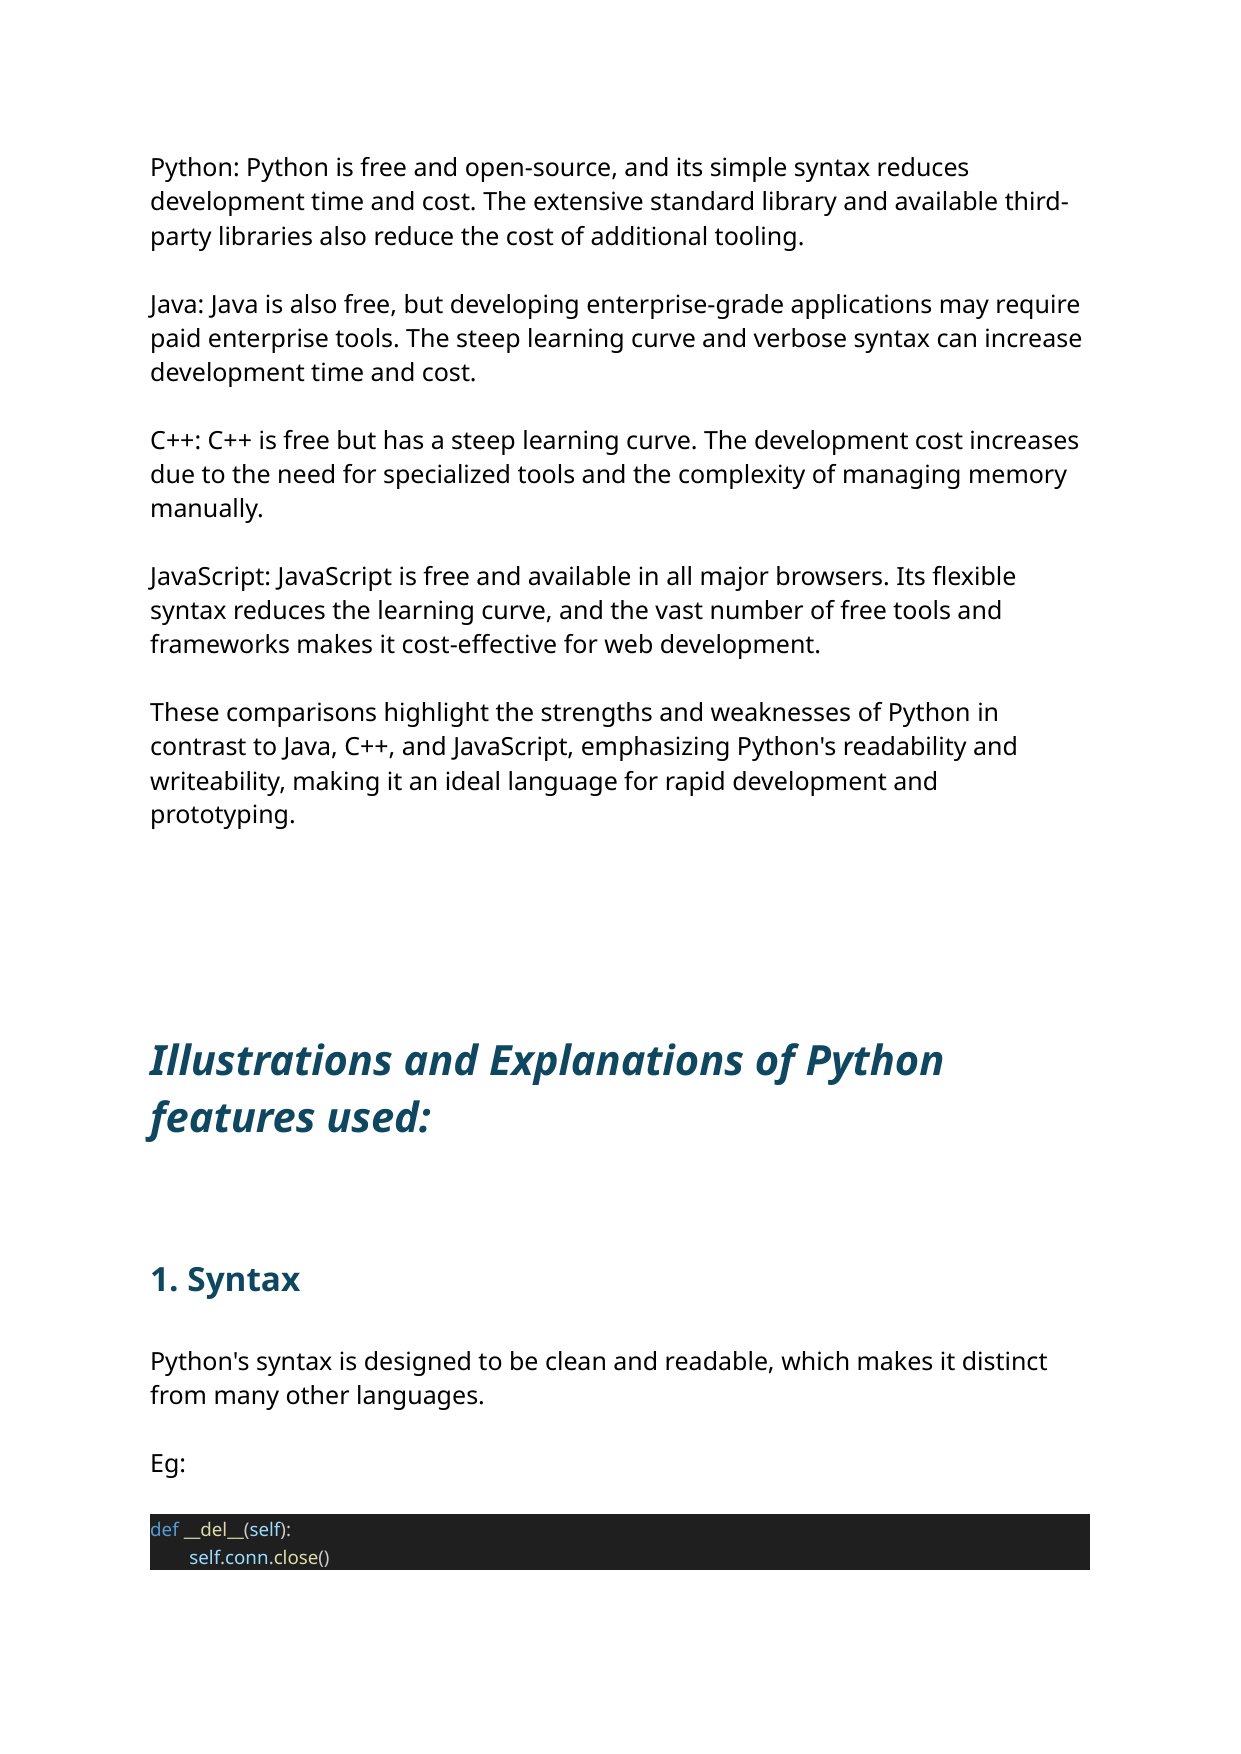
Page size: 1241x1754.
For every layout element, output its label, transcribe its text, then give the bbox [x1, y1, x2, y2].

text Java: Java is also free, but developing enterprise-grade applications may require paid enterprise tools. The steep learning curve and verbose syntax can increase development time and cost. [150, 286, 1090, 388]
text JavaScript: JavaScript is free and available in all major browsers. Its flexible syntax reduces the learning curve, and the vast number of free tools and frameworks makes it cost-effective for web development. [150, 559, 1090, 661]
text Python: Python is free and open-source, and its simple syntax reduces development time and cost. The extensive standard library and available third-party libraries also reduce the cost of additional tooling. [150, 150, 1090, 252]
text self.conn.close() [150, 1542, 1090, 1570]
subtitle 1. Syntax [150, 1256, 1090, 1301]
text def __del__(self): [150, 1514, 1090, 1542]
text These comparisons highlight the strengths and weaknesses of Python in contrast to Java, C++, and JavaScript, emphasizing Python's readability and writeability, making it an ideal language for rapid development and prototyping. [150, 695, 1090, 831]
text Python's syntax is designed to be clean and readable, which makes it distinct from many other languages. [150, 1343, 1090, 1412]
text C++: C++ is free but has a steep learning curve. The development cost increases due to the need for specialized tools and the complexity of managing memory manually. [150, 422, 1090, 525]
subtitle Illustrations and Explanations of Python features used: [150, 1031, 1090, 1145]
text Eg: [150, 1446, 1090, 1480]
